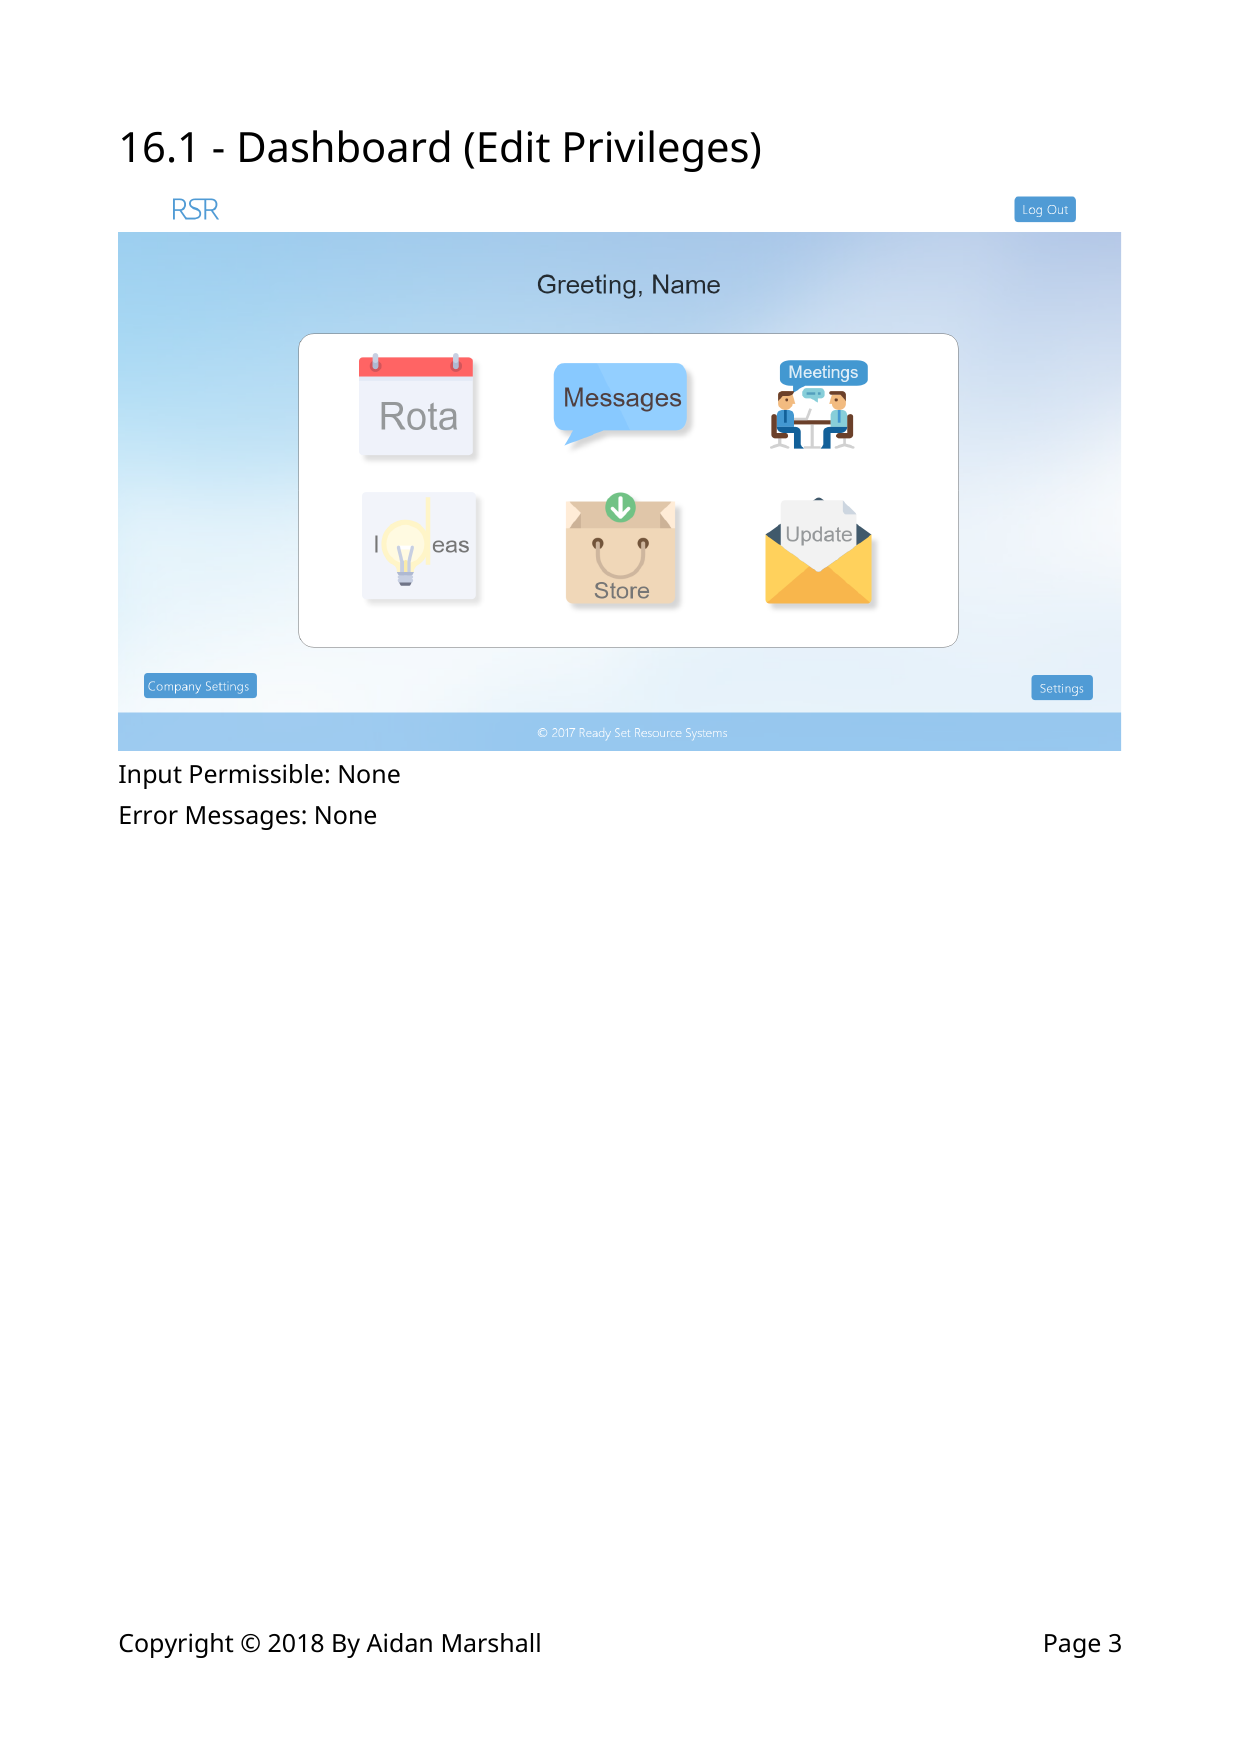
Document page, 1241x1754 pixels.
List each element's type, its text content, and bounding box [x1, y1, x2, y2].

subtitle 16.1 - Dashboard (Edit Privileges) [118, 118, 1122, 175]
text Input Permissible: None [118, 757, 1122, 791]
picture [118, 186, 1122, 751]
text Error Messages: None [118, 798, 1122, 832]
